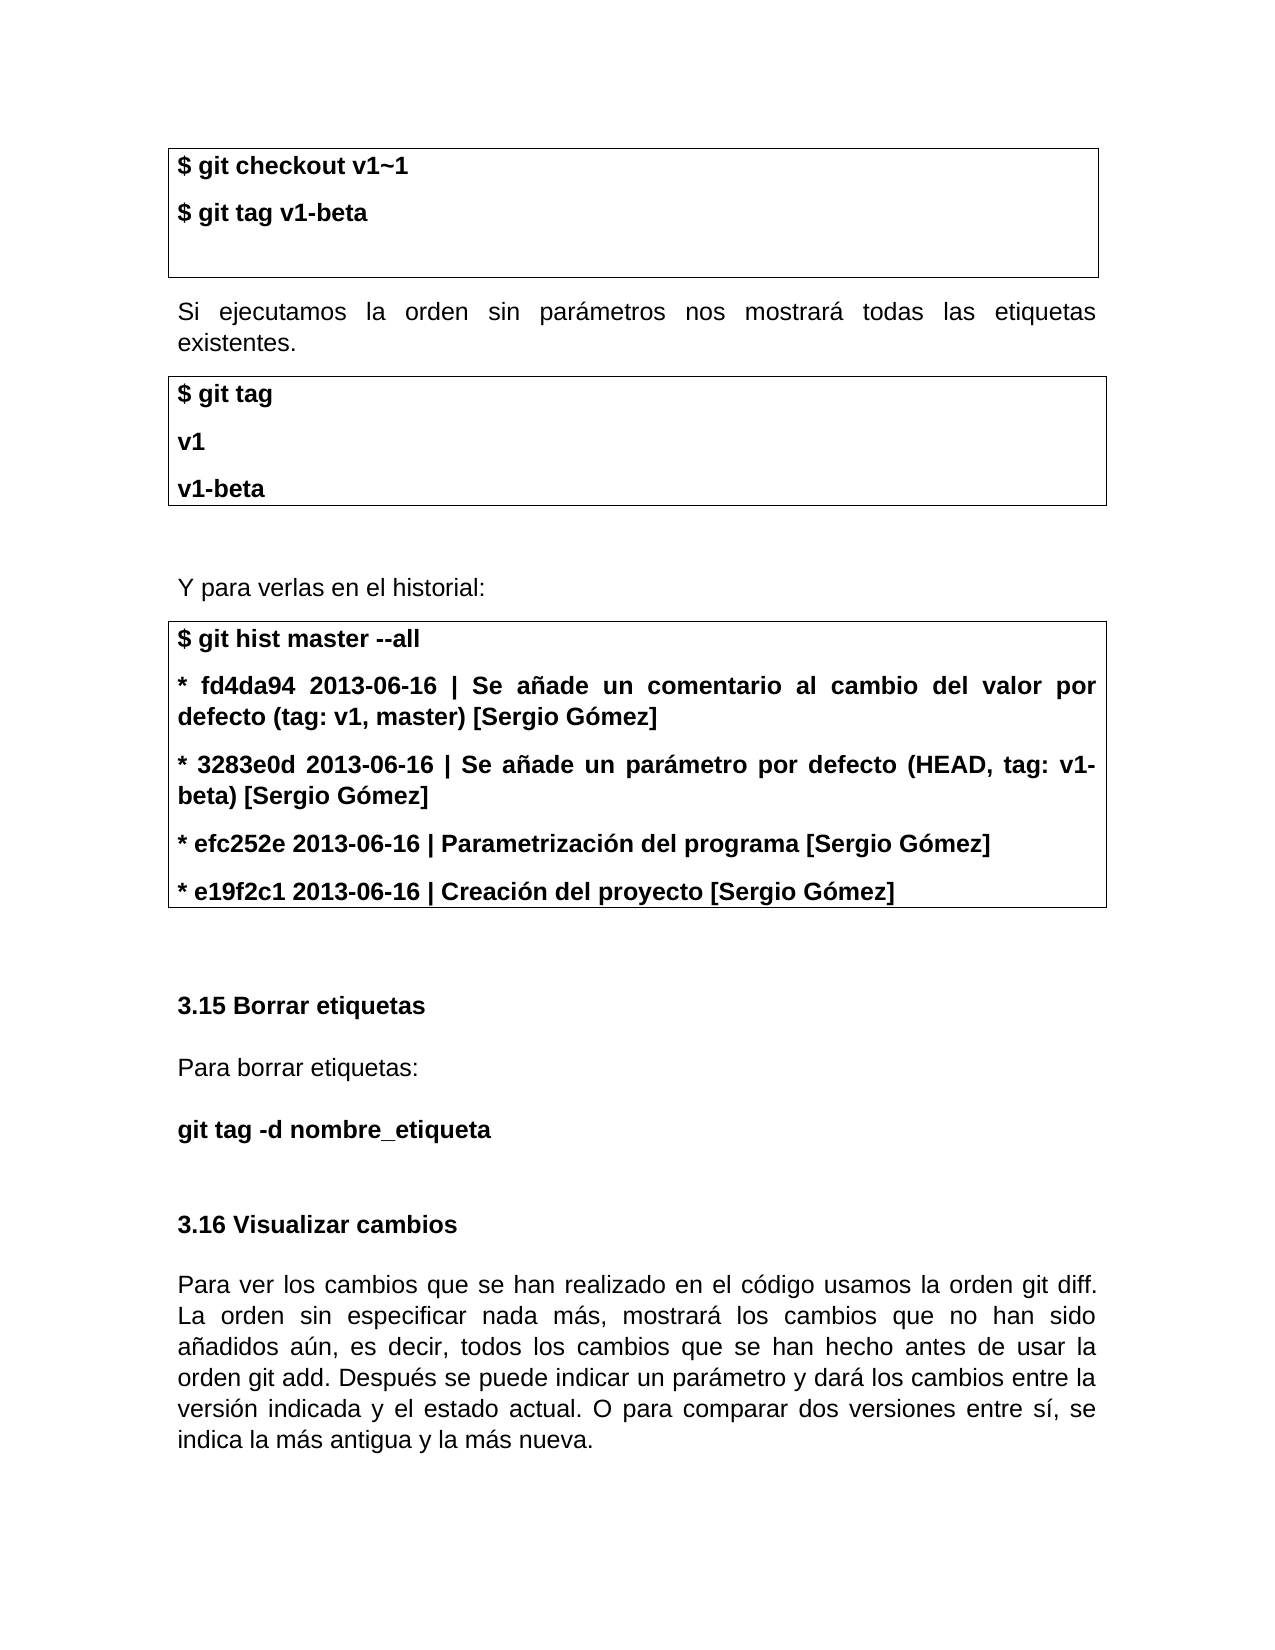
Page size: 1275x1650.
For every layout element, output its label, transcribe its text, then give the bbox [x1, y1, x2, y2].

text v1-beta [169, 471, 1106, 505]
text $ git hist master --all [169, 622, 1106, 652]
text * efc252e 2013-06-16 | Parametrización del programa [Sergio Gómez] [169, 826, 1106, 858]
text $ git checkout v1~1 [169, 149, 1098, 179]
subtitle 3.15 Borrar etiquetas [177, 991, 1098, 1020]
text * fd4da94 2013-06-16 | Se añade un comentario al cambio del valor por defecto (tag: v1, master) [Sergio Gómez] [169, 668, 1106, 731]
text Y para verlas en el historial: [177, 573, 1098, 602]
text Si ejecutamos la orden sin parámetros nos mostrará todas las etiquetas existentes. [177, 297, 1098, 357]
text Para borrar etiquetas: [177, 1053, 1098, 1081]
text Para ver los cambios que se han realizado en el código usamos la orden git diff. La orden sin especificar nada más, mostrará los cambios que no han sido añadidos aún, es decir, todos los cambios que se han hecho antes de usar la orden git add. Después se puede indicar un parámetro y dará los cambios entre la versión indicada y el estado actual. O para comparar dos versiones entre sí, se indica la más antigua y la más nueva. [177, 1270, 1098, 1454]
text * e19f2c1 2013-06-16 | Creación del proyecto [Sergio Gómez] [169, 873, 1106, 907]
subtitle 3.16 Visualizar cambios [177, 1210, 1098, 1239]
text $ git tag [169, 377, 1106, 408]
text $ git tag v1-beta [169, 195, 1098, 227]
text * 3283e0d 2013-06-16 | Se añade un parámetro por defecto (HEAD, tag: v1-beta) [Sergio Gómez] [169, 747, 1106, 810]
text v1 [169, 423, 1106, 455]
text git tag -d nombre_etiqueta [177, 1115, 1098, 1143]
